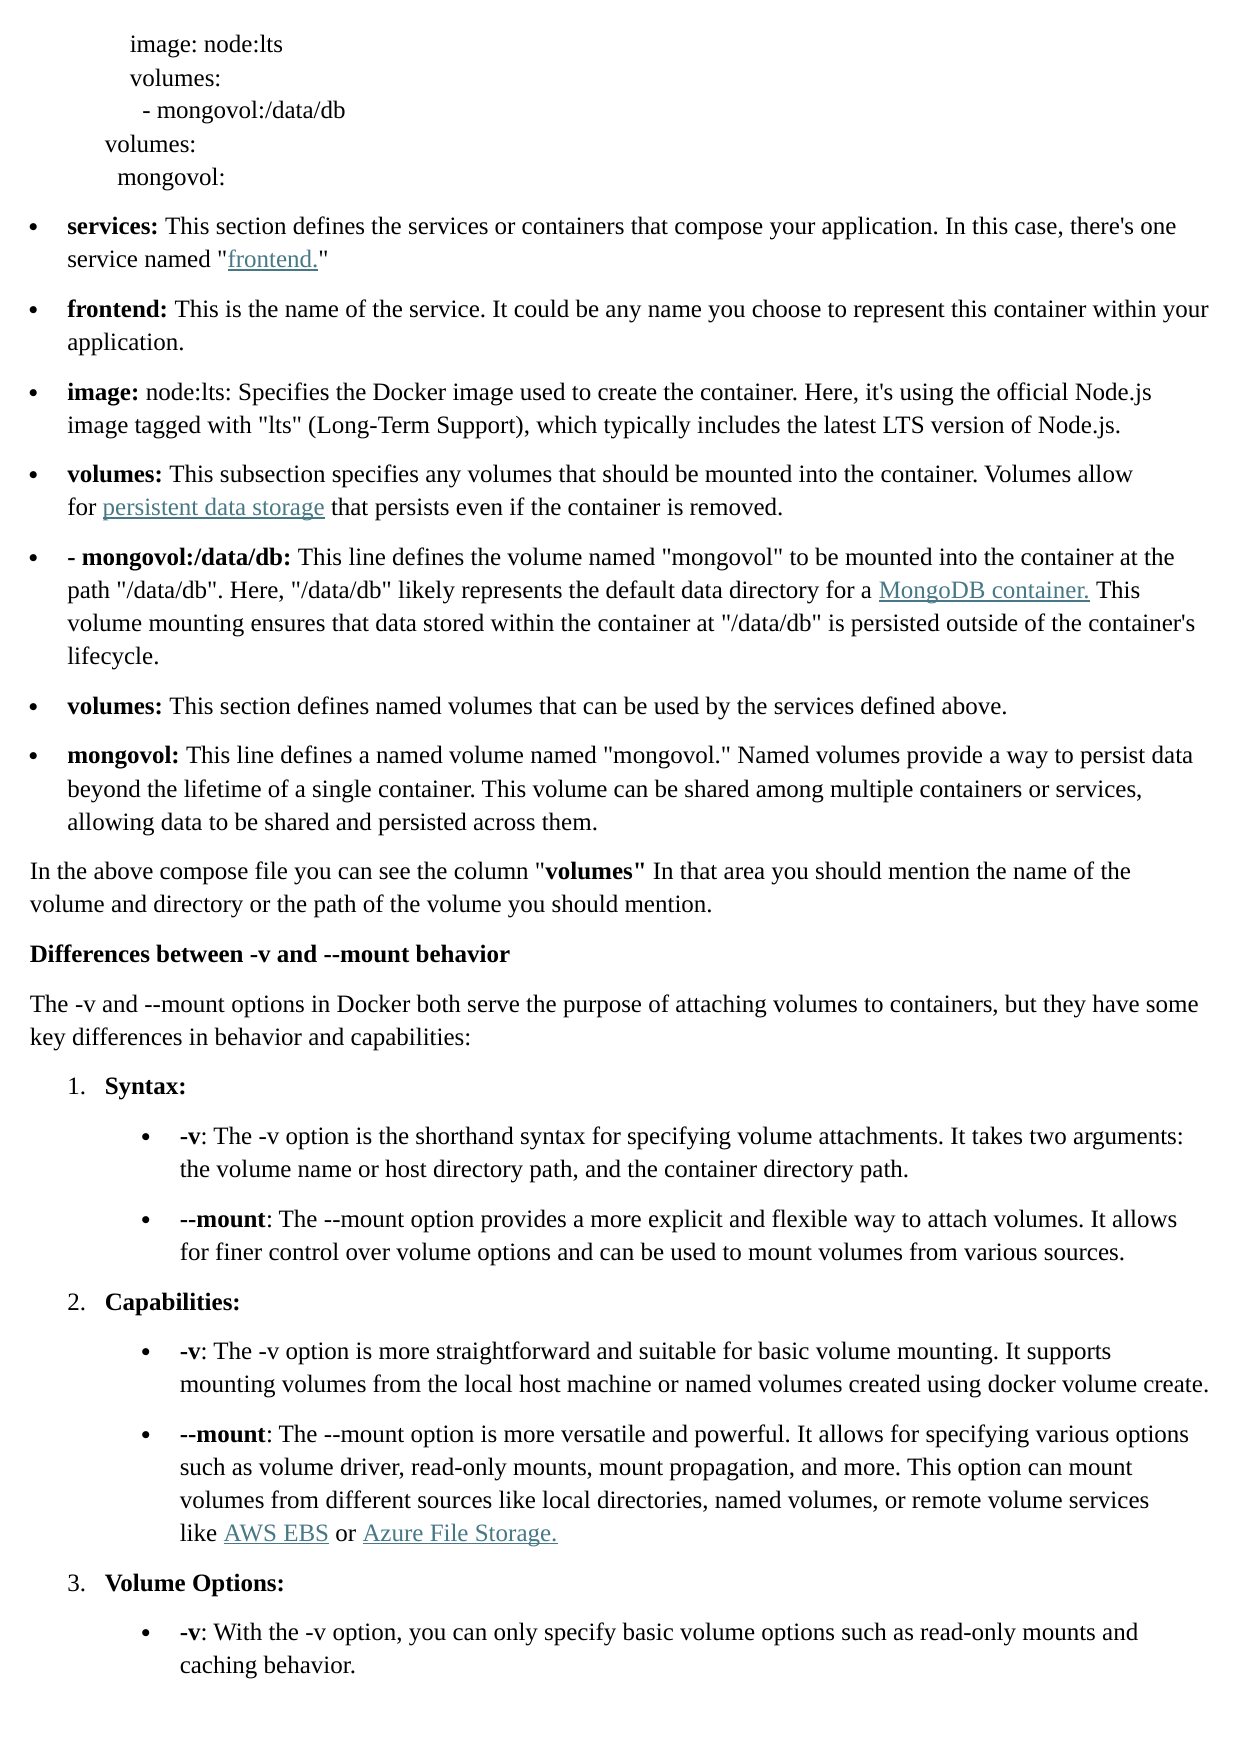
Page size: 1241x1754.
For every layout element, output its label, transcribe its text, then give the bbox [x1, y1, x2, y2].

list image: node:lts: Specifies the Docker image used to create the container. Here, it's using the official Node.js image tagged with "lts" (Long-Term Support), which typically includes the latest LTS version of Node.js. [29, 377, 1211, 438]
list volumes: This subsection specifies any volumes that should be mounted into the container. Volumes allow for persistent data storage that persists even if the container is removed. [29, 459, 1211, 521]
list mongovol: This line defines a named volume named "mongovol." Named volumes provide a way to persist data beyond the lifetime of a single container. This volume can be shared among multiple containers or services, allowing data to be shared and persisted across them. [29, 741, 1211, 835]
text The -v and --mount options in Docker both serve the purpose of attaching volumes to containers, but they have some key differences in behavior and capabilities: [29, 989, 1211, 1051]
list Capabilities: [67, 1287, 1211, 1315]
list -v: The -v option is more straightforward and suitable for basic volume mounting. It supports mounting volumes from the local host machine or named volumes created using docker volume create. [142, 1336, 1211, 1398]
list -v: With the -v option, you can only specify basic volume options such as read-only mounts and caching behavior. [142, 1617, 1211, 1679]
list --mount: The --mount option is more versatile and powerful. It allows for specifying various options such as volume driver, read-only mounts, mount propagation, and more. This option can mount volumes from different sources like local directories, named volumes, or remote volume services like AWS EBS or Azure File Storage. [142, 1419, 1211, 1547]
list volumes: This section defines named volumes that can be used by the services defined above. [29, 691, 1211, 720]
list -v: The -v option is the shorthand syntax for specifying volume attachments. It takes two arguments: the volume name or host directory path, and the container directory path. [142, 1121, 1211, 1183]
text In the above compose file you can see the column "volumes" In that area you should mention the name of the volume and directory or the path of the volume you should mention. [29, 856, 1211, 918]
list Syntax: [67, 1071, 1211, 1100]
list Volume Options: [67, 1568, 1211, 1596]
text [104, 29, 1211, 190]
list - mongovol:/data/db: This line defines the volume named "mongovol" to be mounted into the container at the path "/data/db". Here, "/data/db" likely represents the default data directory for a MongoDB container. This volume mounting ensures that data stored within the container at "/data/db" is persisted outside of the container's lifecycle. [29, 542, 1211, 670]
list services: This section defines the services or containers that compose your application. In this case, there's one service named "frontend." [29, 211, 1211, 273]
list --mount: The --mount option provides a more explicit and flexible way to attach volumes. It allows for finer control over volume options and can be used to mount volumes from various sources. [142, 1204, 1211, 1266]
list frontend: This is the name of the service. It could be any name you choose to represent this container within your application. [29, 294, 1211, 356]
text Differences between -v and --mount behavior [29, 939, 1211, 968]
